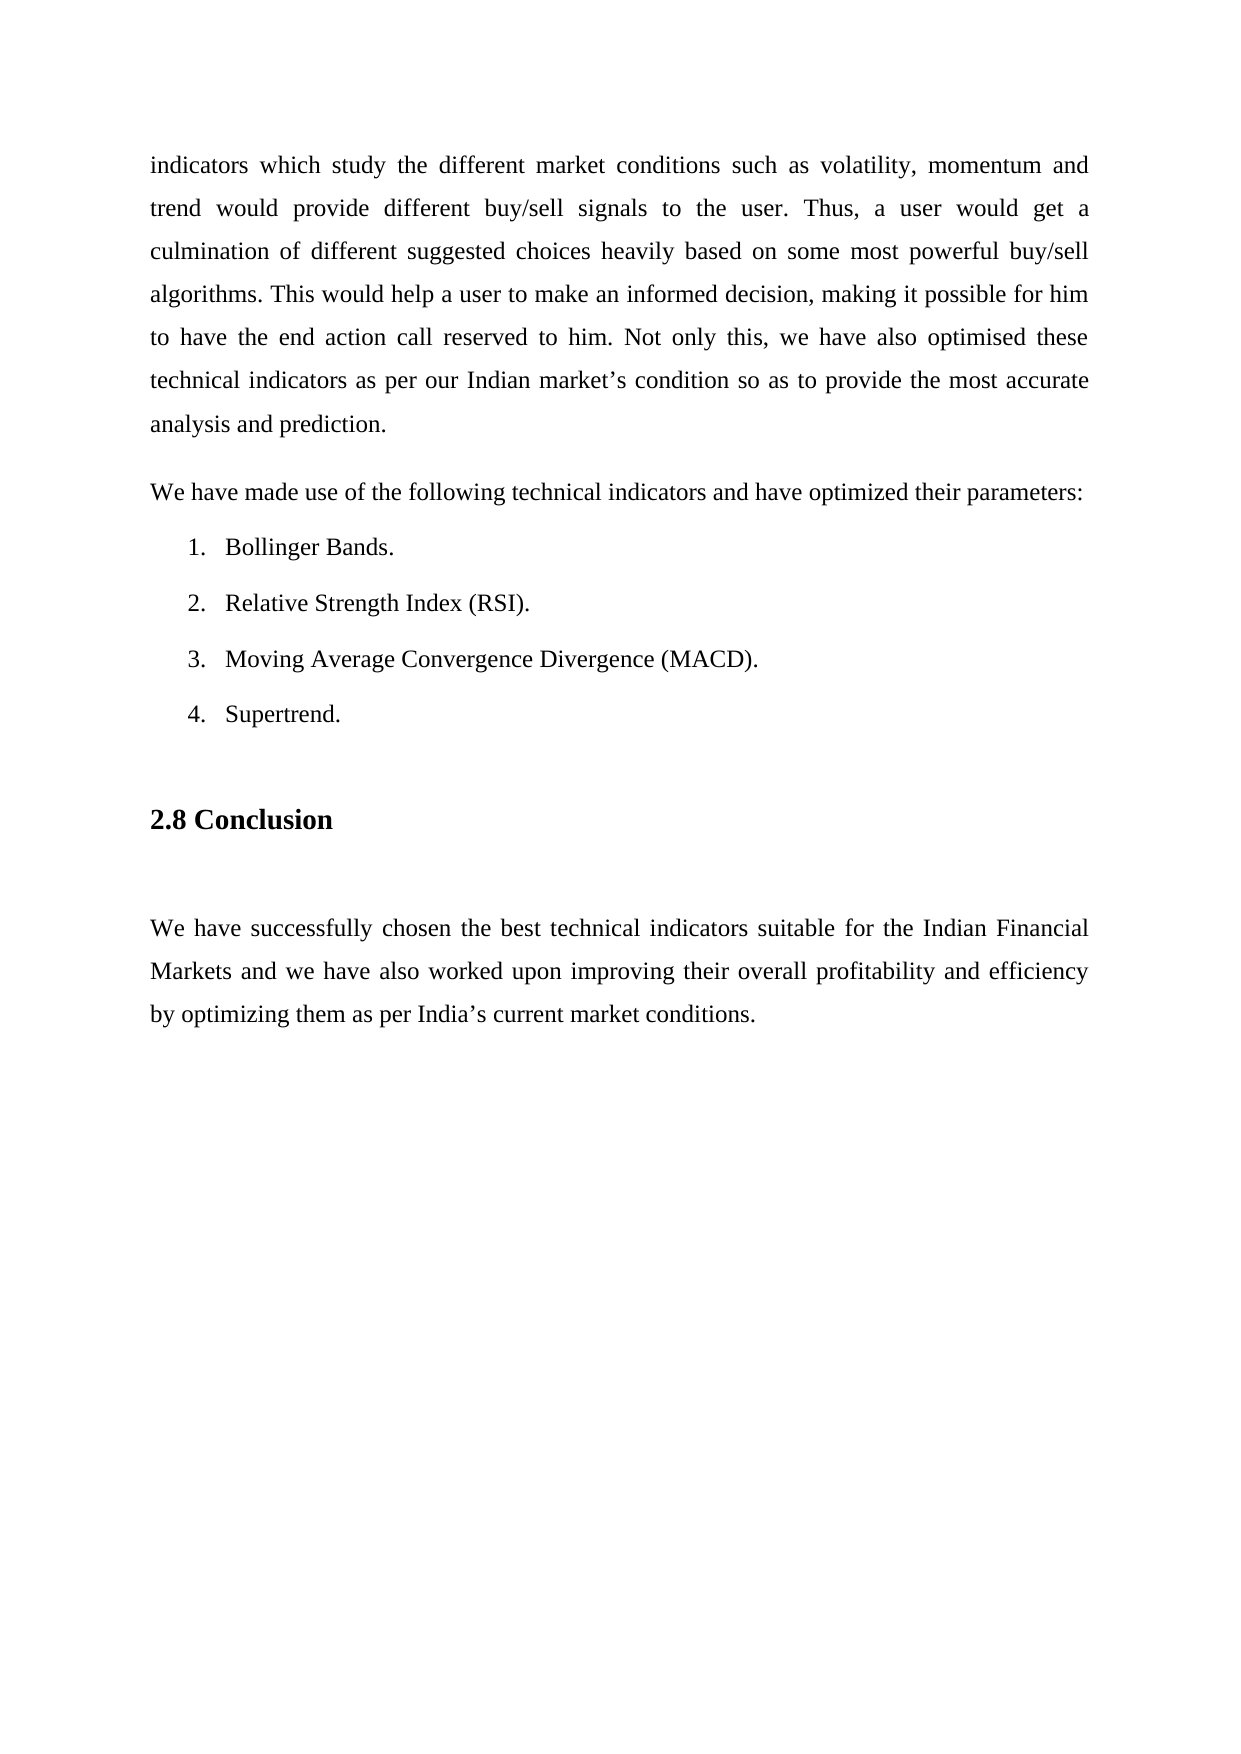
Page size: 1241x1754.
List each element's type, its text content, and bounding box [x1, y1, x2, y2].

list Moving Average Convergence Divergence (MACD). [187, 644, 1090, 672]
list Supertrend. [187, 699, 1090, 728]
list Bollinger Bands. [187, 532, 1090, 561]
text We have successfully chosen the best technical indicators suitable for the Indian Financial Markets and we have also worked upon improving their overall profitability and efficiency by optimizing them as per India’s current market conditions. [150, 913, 1090, 1028]
list Relative Strength Index (RSI). [187, 588, 1090, 617]
text We have made use of the following technical indicators and have optimized their parameters: [150, 477, 1090, 506]
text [150, 150, 1090, 437]
text 2.8 Conclusion [150, 802, 1090, 836]
